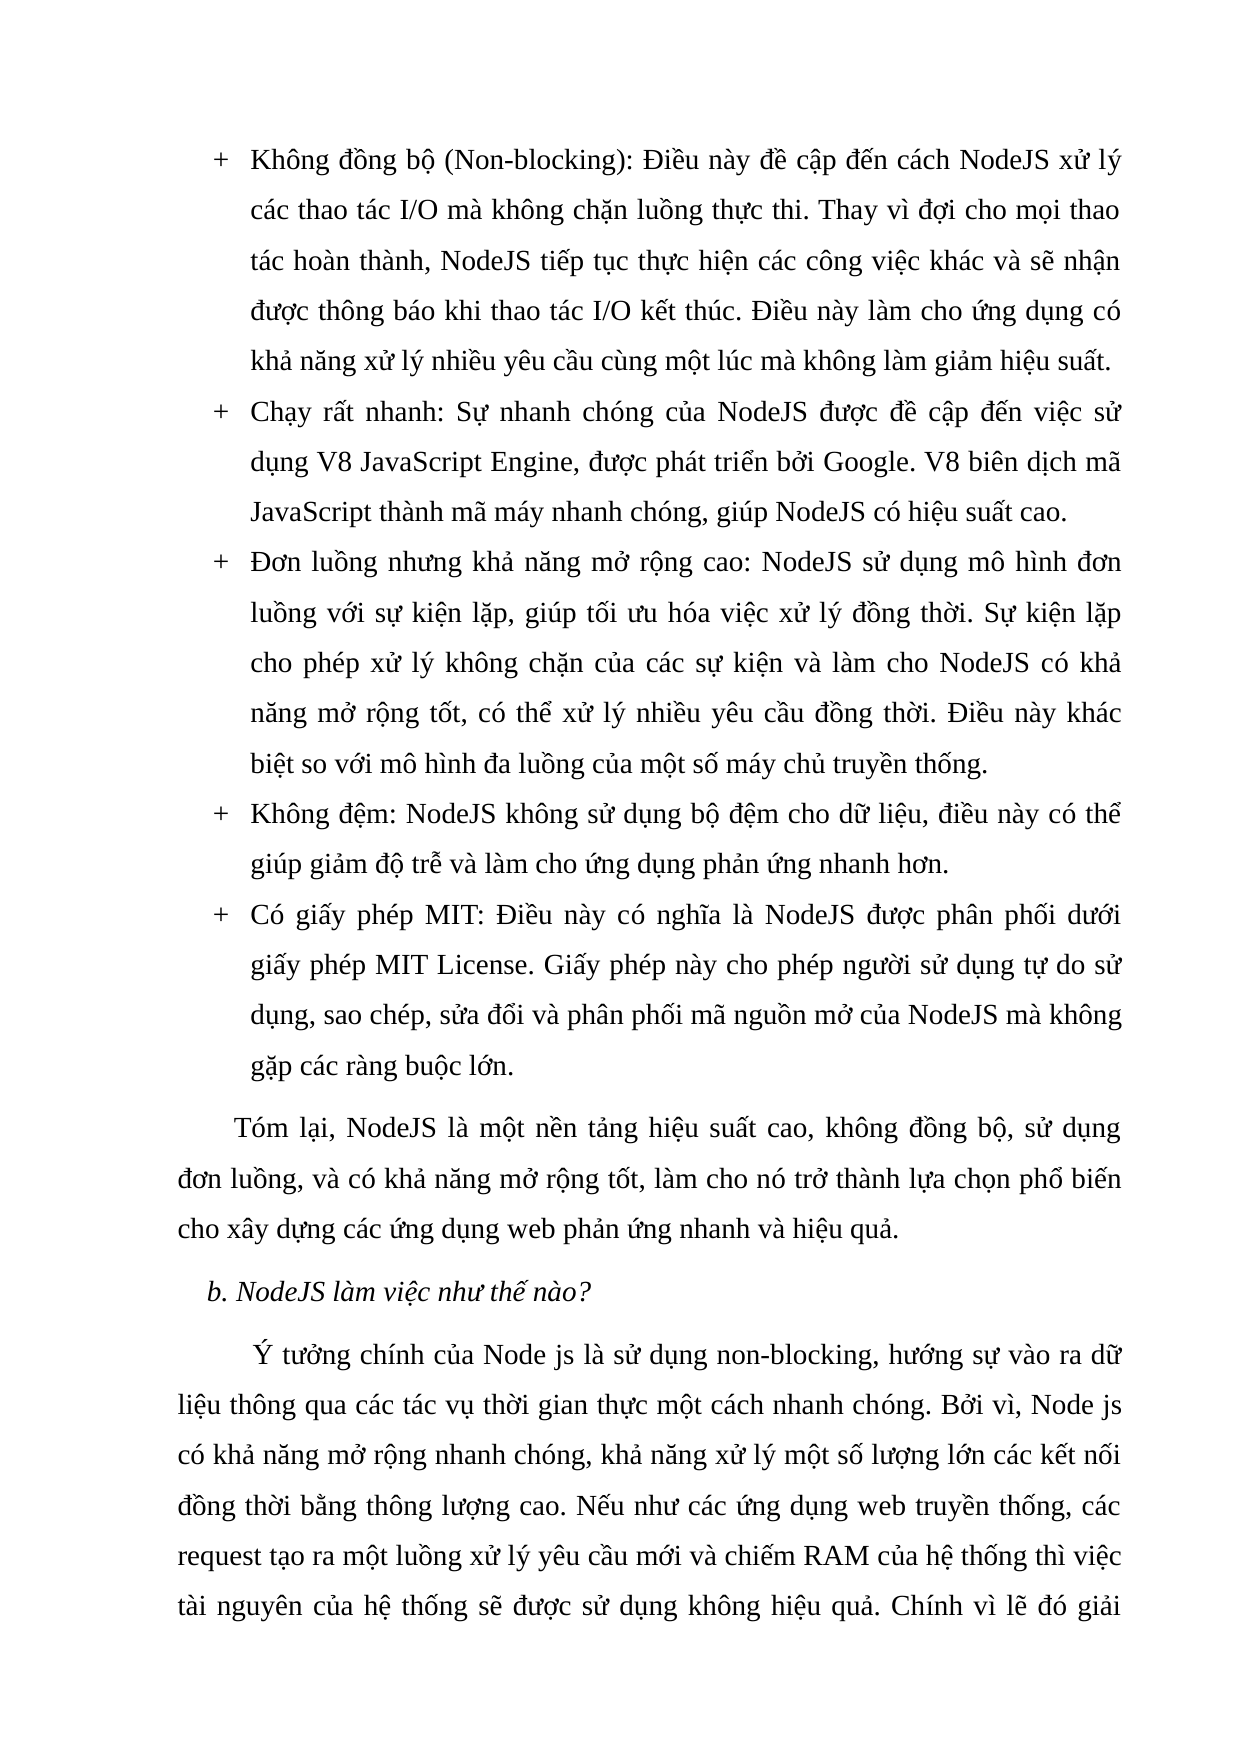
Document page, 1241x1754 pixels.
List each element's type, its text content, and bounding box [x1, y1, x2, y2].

list NodeJS làm việc như thế nào? [207, 1274, 1122, 1307]
text Tóm lại, NodeJS là một nền tảng hiệu suất cao, không đồng bộ, sử dụng đơn luồng, và có khả năng mở rộng tốt, làm cho nó trở thành lựa chọn phổ biến cho xây dựng các ứng dụng web phản ứng nhanh và hiệu quả. [177, 1111, 1122, 1245]
list Không đồng bộ (Non-blocking): Điều này đề cập đến cách NodeJS xử lý các thao tác I/O mà không chặn luồng thực thi. Thay vì đợi cho mọi thao tác hoàn thành, NodeJS tiếp tục thực hiện các công việc khác và sẽ nhận được thông báo khi thao tác I/O kết thúc. Điều này làm cho ứng dụng có khả năng xử lý nhiều yêu cầu cùng một lúc mà không làm giảm hiệu suất. [213, 142, 1122, 377]
list Chạy rất nhanh: Sự nhanh chóng của NodeJS được đề cập đến việc sử dụng V8 JavaScript Engine, được phát triển bởi Google. V8 biên dịch mã JavaScript thành mã máy nhanh chóng, giúp NodeJS có hiệu suất cao. [213, 394, 1122, 528]
list Đơn luồng nhưng khả năng mở rộng cao: NodeJS sử dụng mô hình đơn luồng với sự kiện lặp, giúp tối ưu hóa việc xử lý đồng thời. Sự kiện lặp cho phép xử lý không chặn của các sự kiện và làm cho NodeJS có khả năng mở rộng tốt, có thể xử lý nhiều yêu cầu đồng thời. Điều này khác biệt so với mô hình đa luồng của một số máy chủ truyền thống. [213, 544, 1122, 779]
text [177, 1337, 1122, 1622]
list Không đệm: NodeJS không sử dụng bộ đệm cho dữ liệu, điều này có thể giúp giảm độ trễ và làm cho ứng dụng phản ứng nhanh hơn. [213, 796, 1122, 880]
list Có giấy phép MIT: Điều này có nghĩa là NodeJS được phân phối dưới giấy phép MIT License. Giấy phép này cho phép người sử dụng tự do sử dụng, sao chép, sửa đổi và phân phối mã nguồn mở của NodeJS mà không gặp các ràng buộc lớn. [213, 897, 1122, 1081]
